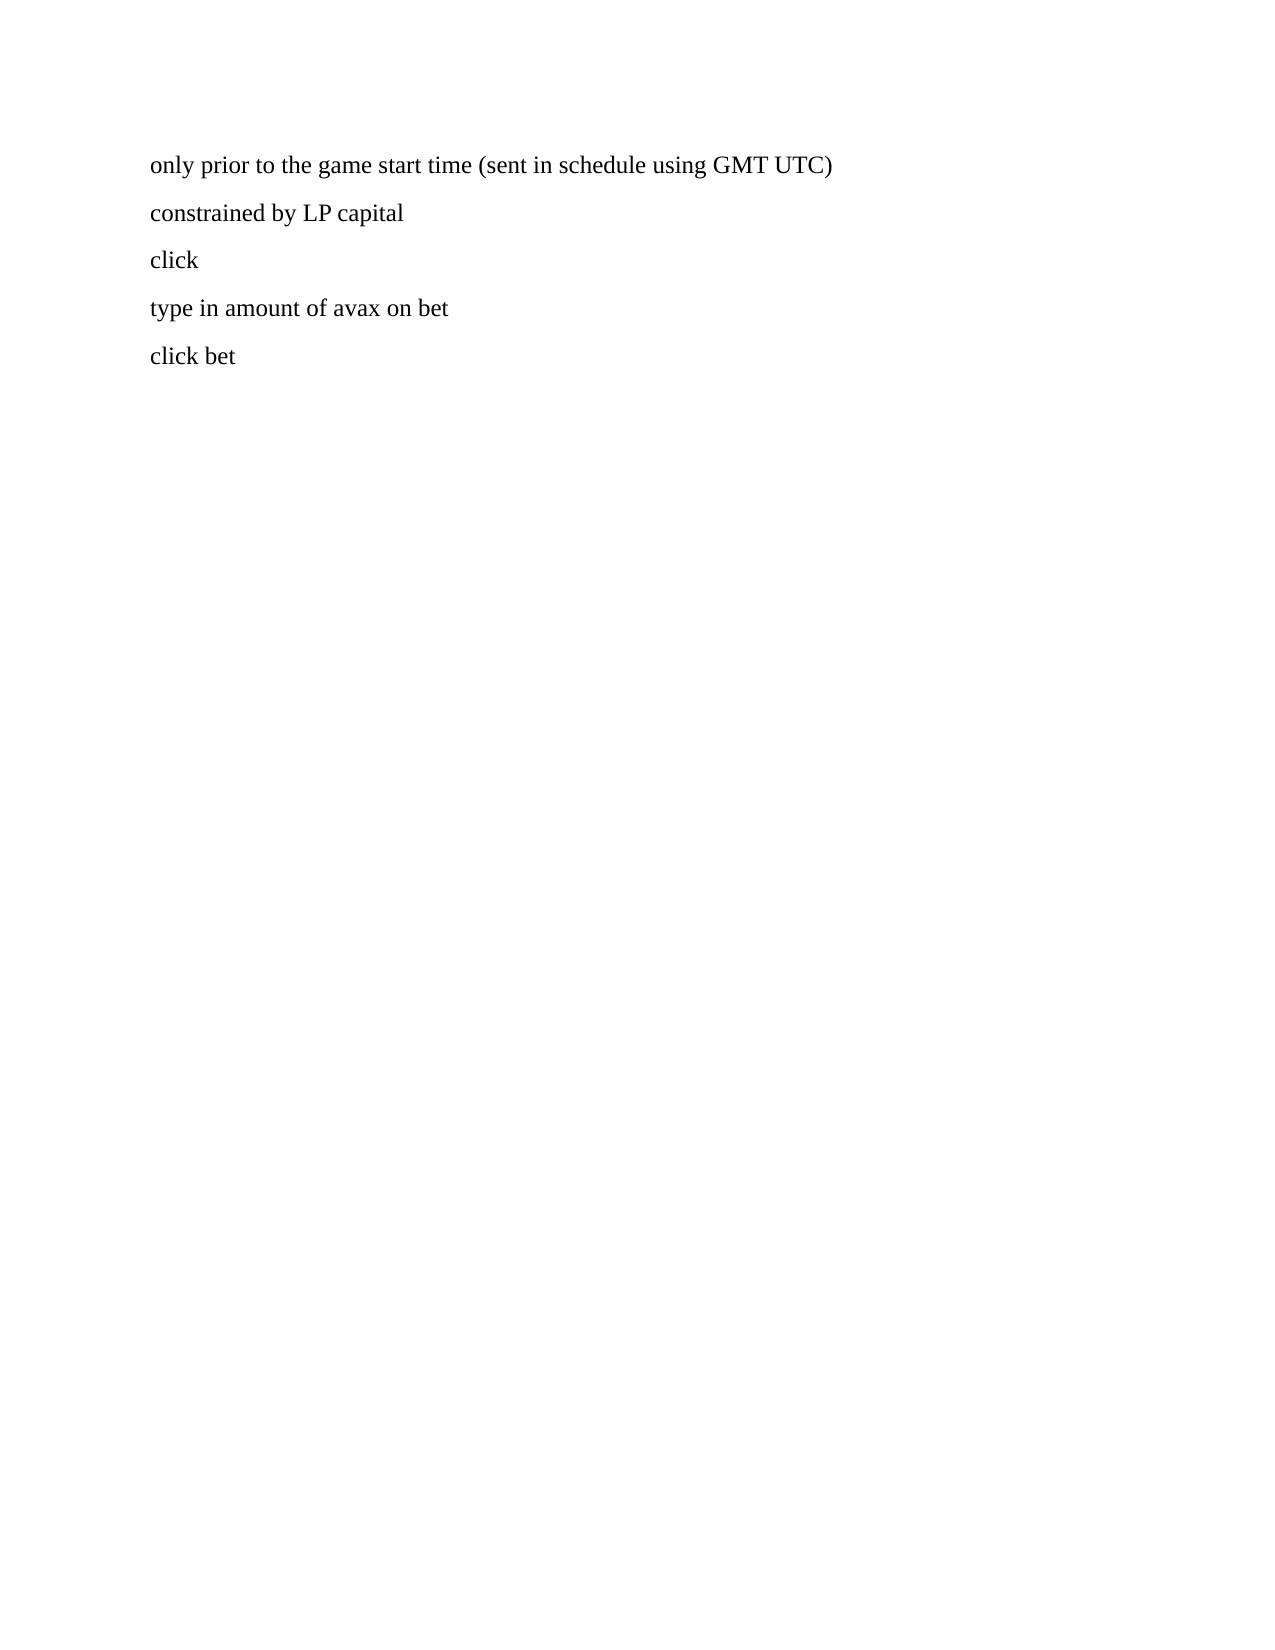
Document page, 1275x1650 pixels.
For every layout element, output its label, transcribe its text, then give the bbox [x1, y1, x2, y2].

text click [150, 245, 1125, 274]
text click bet [150, 341, 1125, 369]
text constrained by LP capital [150, 198, 1125, 226]
text type in amount of avax on bet [150, 293, 1125, 322]
text only prior to the game start time (sent in schedule using GMT UTC) [150, 150, 1125, 179]
